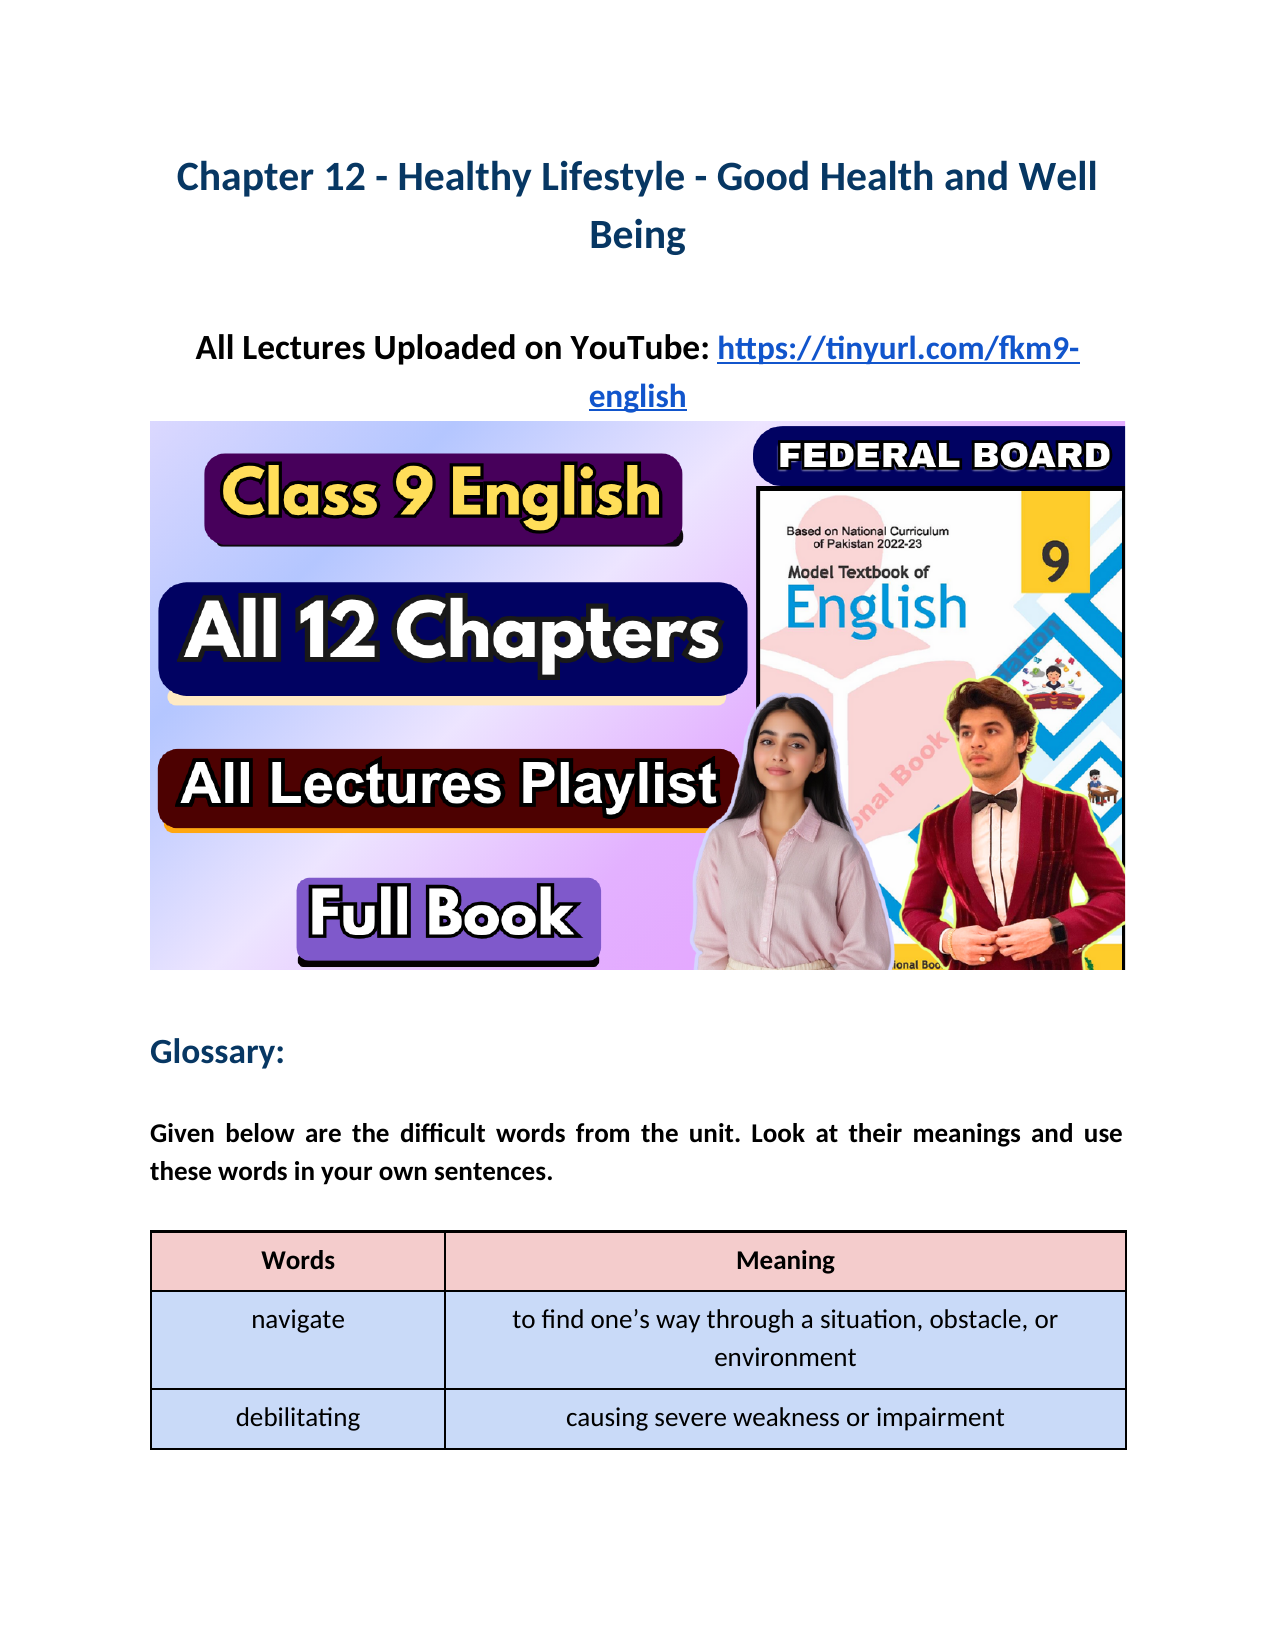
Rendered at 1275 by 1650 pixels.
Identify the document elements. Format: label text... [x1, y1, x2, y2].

text Given below are the difficult words from the unit. Look at their meanings and use these words in your own sentences. [150, 1117, 1125, 1188]
table_cell debilitating [152, 1390, 444, 1448]
table_header Meaning [446, 1233, 1125, 1290]
table_header Words [152, 1233, 444, 1290]
text All Lectures Uploaded on YouTube: https://tinyurl.com/fkm9-english [150, 325, 1125, 415]
table_cell causing severe weakness or impairment [446, 1390, 1125, 1448]
table_cell to find one’s way through a situation, obstacle, or environment [446, 1292, 1125, 1388]
text Chapter 12 - Healthy Lifestyle - Good Health and Well Being [150, 150, 1125, 259]
table_cell navigate [152, 1292, 444, 1388]
picture [150, 421, 1125, 970]
text Glossary: [150, 1029, 1125, 1072]
